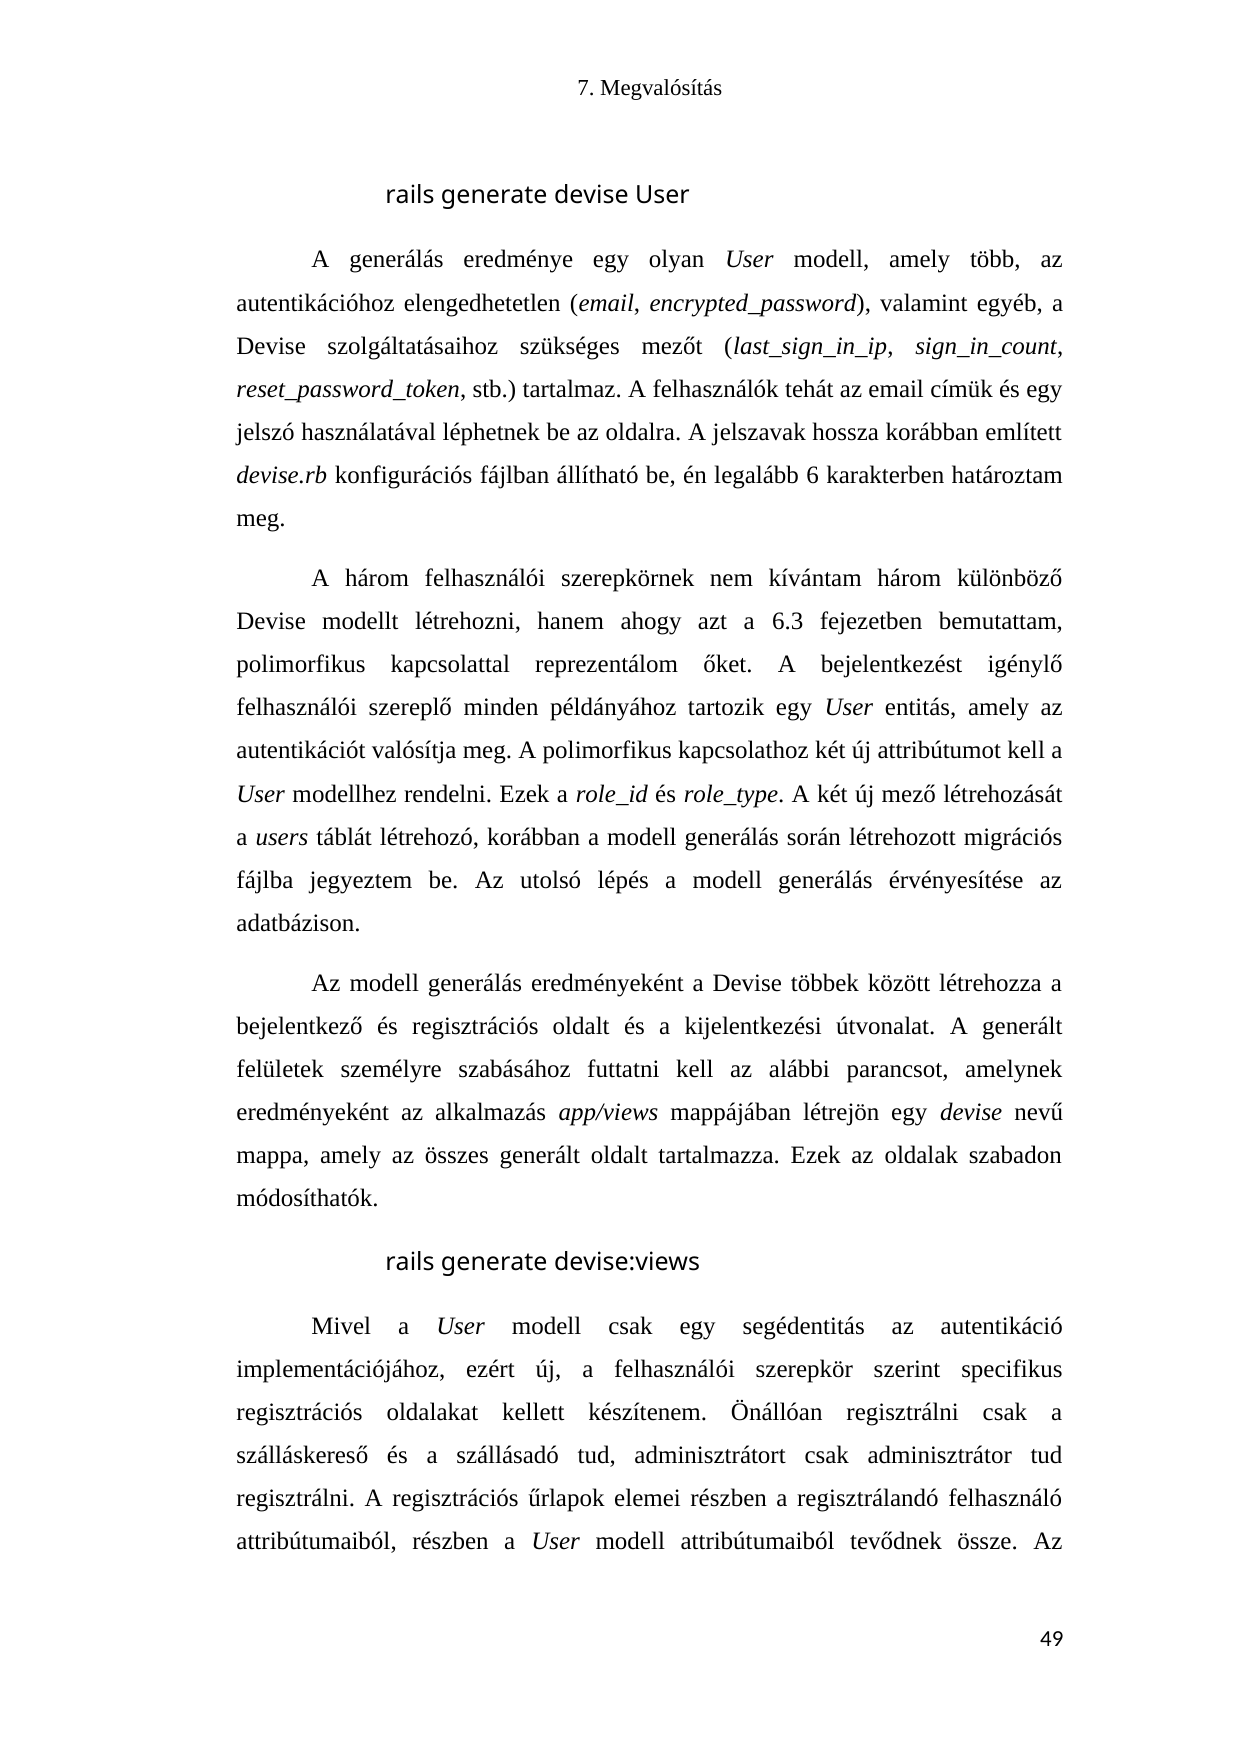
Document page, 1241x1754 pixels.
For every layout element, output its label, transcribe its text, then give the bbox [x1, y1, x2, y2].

text rails generate devise:views [310, 1243, 1063, 1277]
text A generálás eredménye egy olyan User modell, amely több, az autentikációhoz elengedhetetlen (email, encrypted_password), valamint egyéb, a Devise szolgáltatásaihoz szükséges mezőt (last_sign_in_ip, sign_in_count, reset_password_token, stb.) tartalmaz. A felhasználók tehát az email címük és egy jelszó használatával léphetnek be az oldalra. A jelszavak hossza korábban említett devise.rb konfigurációs fájlban állítható be, én legalább 6 karakterben határoztam meg. [236, 244, 1063, 532]
text rails generate devise User [310, 177, 1063, 211]
text A három felhasználói szerepkörnek nem kívántam három különböző Devise modellt létrehozni, hanem ahogy azt a 6.3 fejezetben bemutattam, polimorfikus kapcsolattal reprezentálom őket. A bejelentkezést igénylő felhasználói szereplő minden példányához tartozik egy User entitás, amely az autentikációt valósítja meg. A polimorfikus kapcsolathoz két új attribútumot kell a User modellhez rendelni. Ezek a role_id és role_type. A két új mező létrehozását a users táblát létrehozó, korábban a modell generálás során létrehozott migrációs fájlba jegyeztem be. Az utolsó lépés a modell generálás érvényesítése az adatbázison. [236, 563, 1063, 937]
text Az modell generálás eredményeként a Devise többek között létrehozza a bejelentkező és regisztrációs oldalt és a kijelentkezési útvonalat. A generált felületek személyre szabásához futtatni kell az alábbi parancsot, amelynek eredményeként az alkalmazás app/views mappájában létrejön egy devise nevű mappa, amely az összes generált oldalt tartalmazza. Ezek az oldalak szabadon módosíthatók. [236, 968, 1063, 1212]
